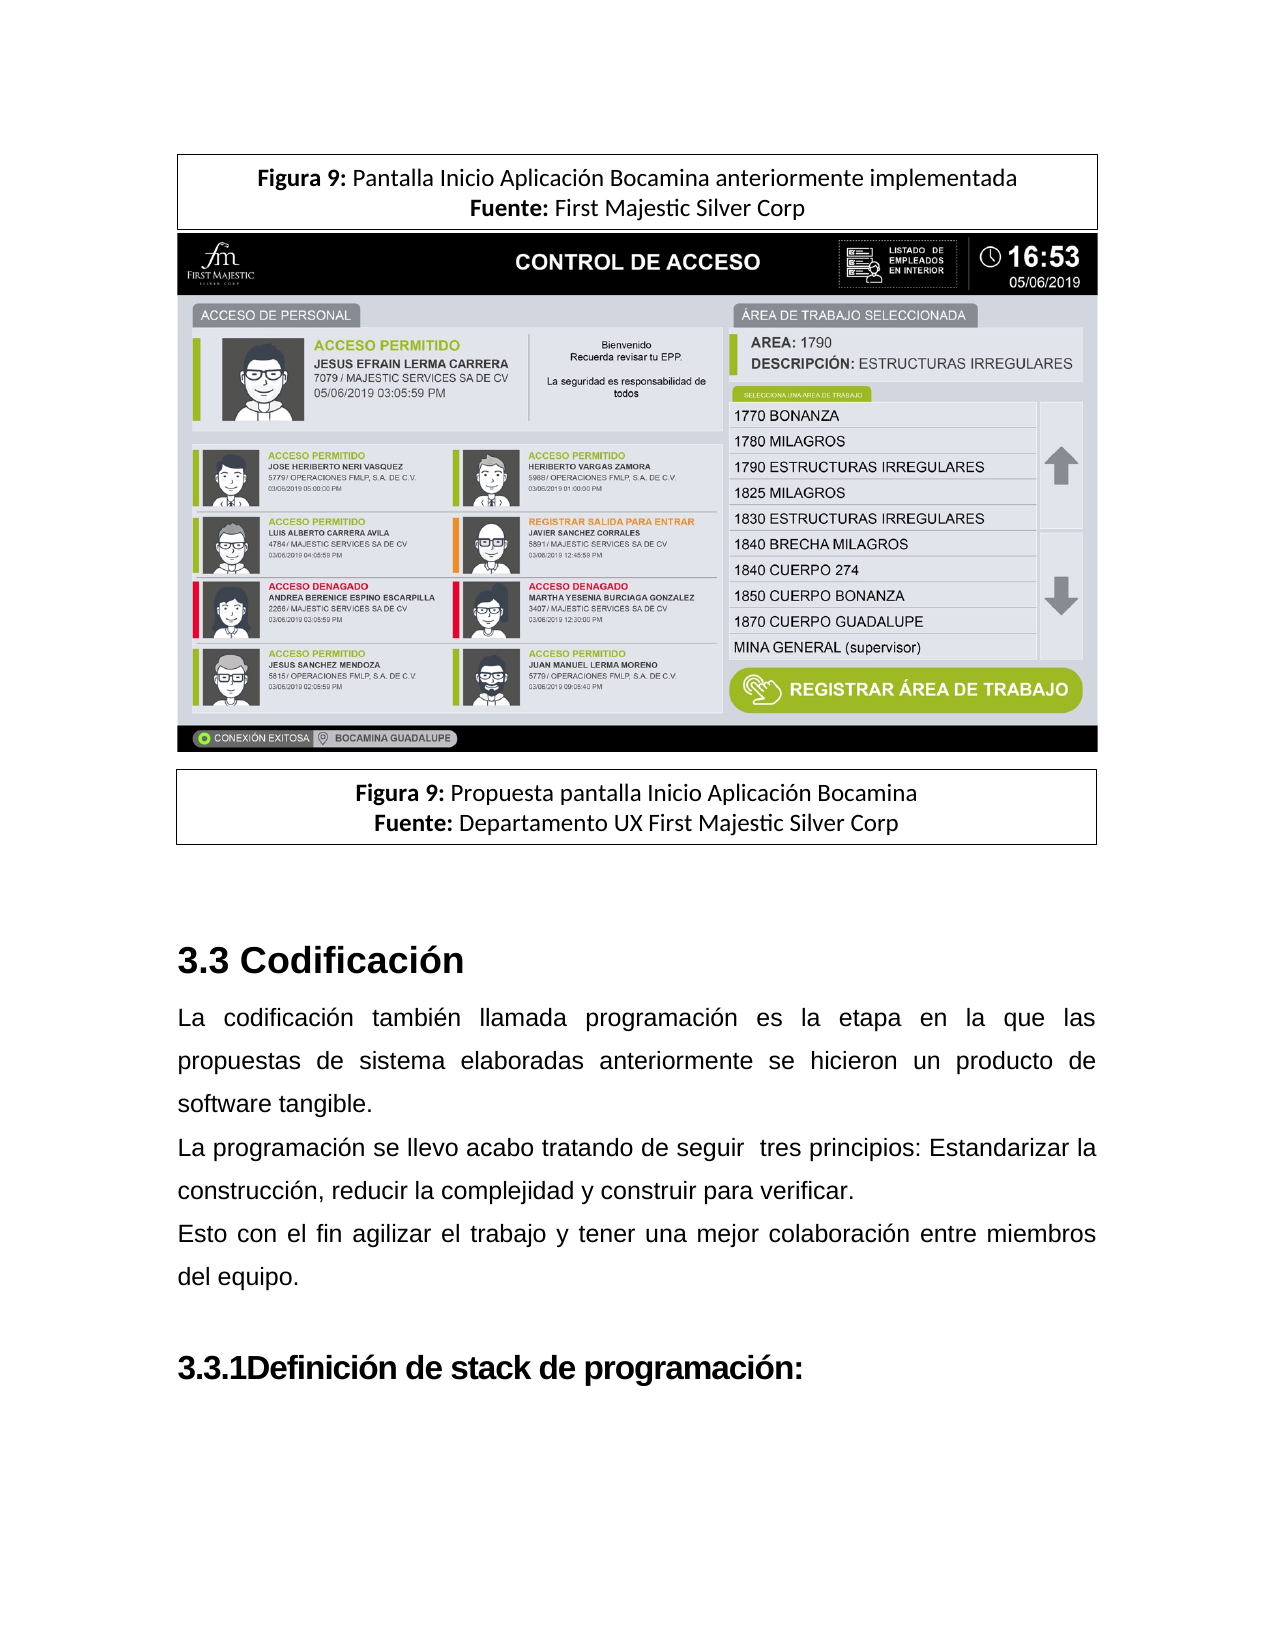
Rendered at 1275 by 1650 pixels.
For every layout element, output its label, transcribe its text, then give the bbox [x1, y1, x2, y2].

text La codificación también llamada programación es la etapa en la que las propuestas de sistema elaboradas anteriormente se hicieron un producto de software tangible. [177, 1003, 1098, 1118]
text 3.3 Codificación [177, 938, 1098, 982]
picture [177, 233, 1098, 752]
text Esto con el fin agilizar el trabajo y tener una mejor colaboración entre miembros del equipo. [177, 1219, 1098, 1291]
text La programación se llevo acabo tratando de seguir tres principios: Estandarizar la construcción, reducir la complejidad y construir para verificar. [177, 1133, 1098, 1204]
list 3.3.1Definición de stack de programación: [177, 1348, 1098, 1387]
